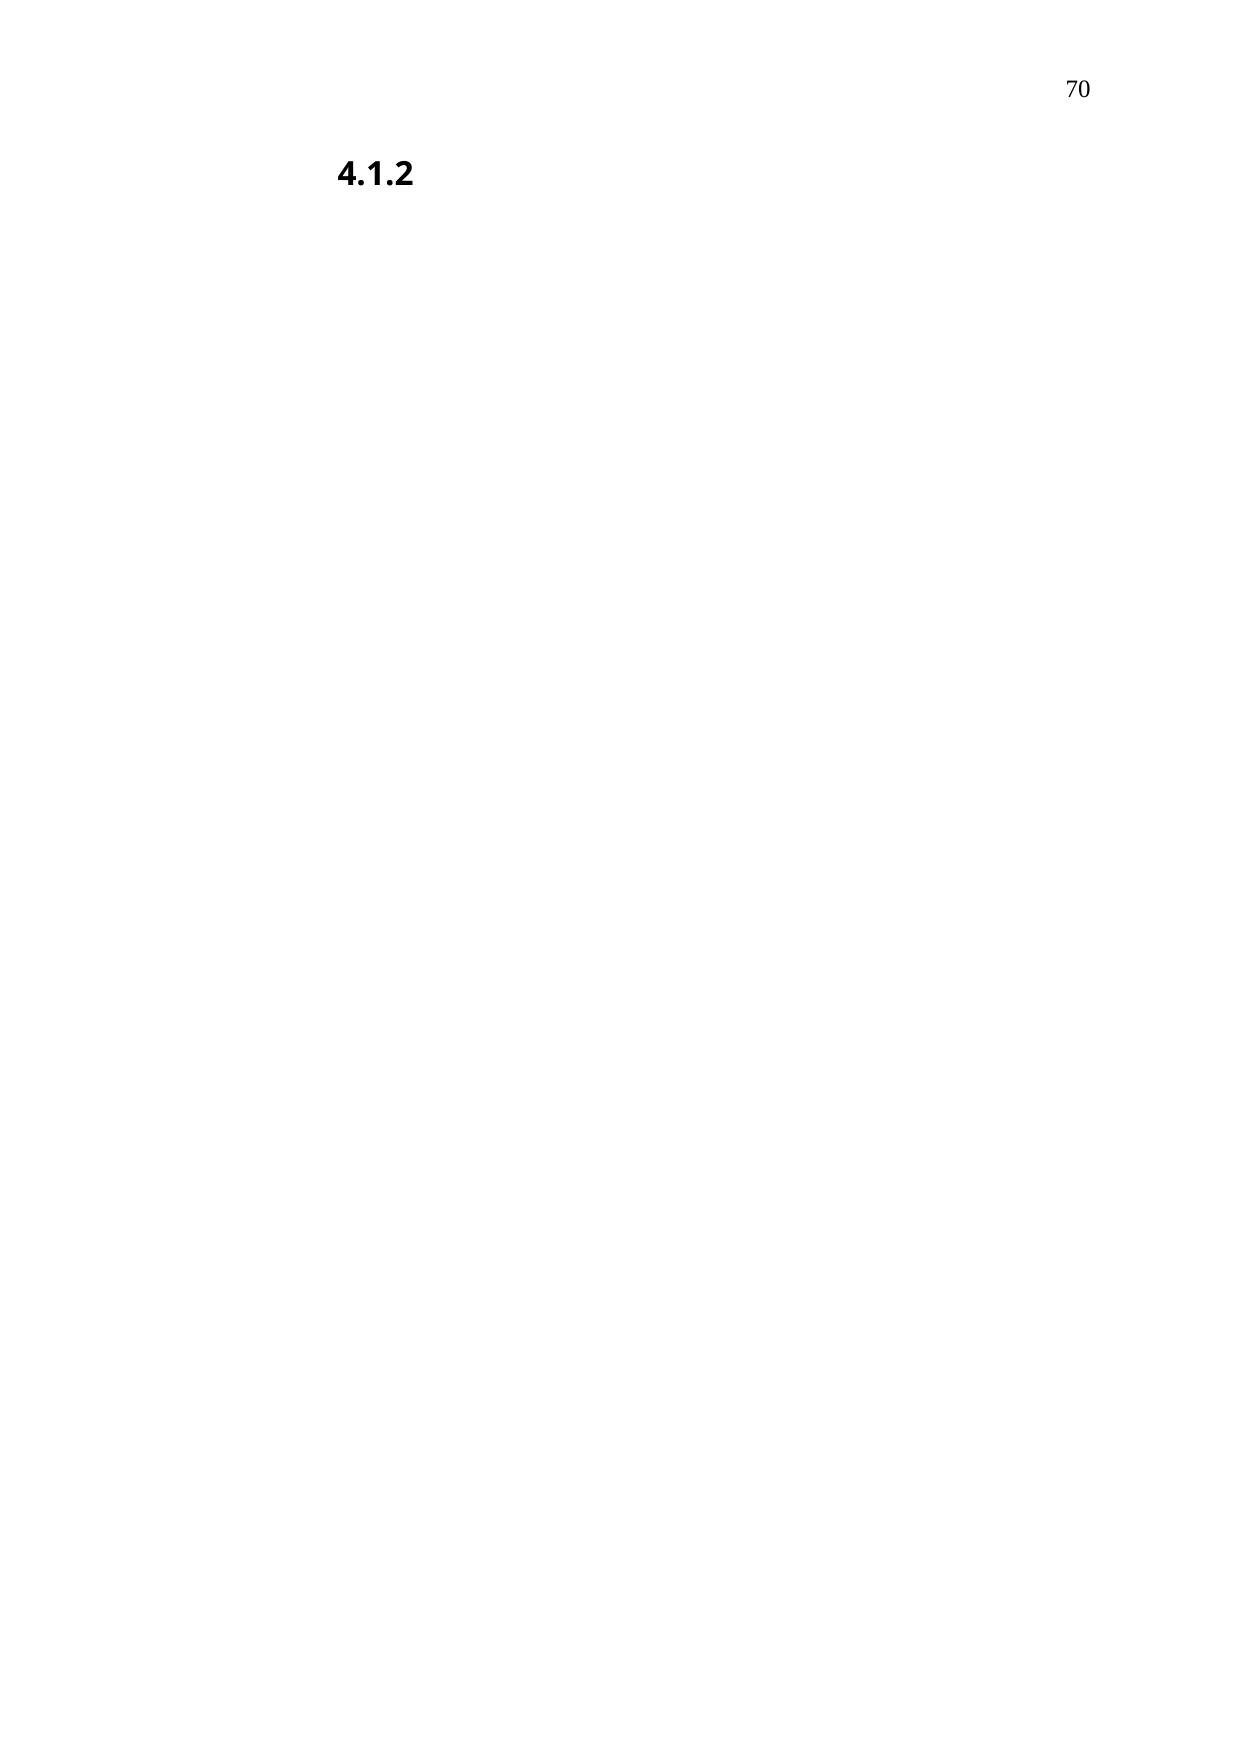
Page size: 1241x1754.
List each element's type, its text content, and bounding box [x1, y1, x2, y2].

list หน้าตารางเรียน (ส่วนตารางเรียน) [337, 150, 1090, 195]
